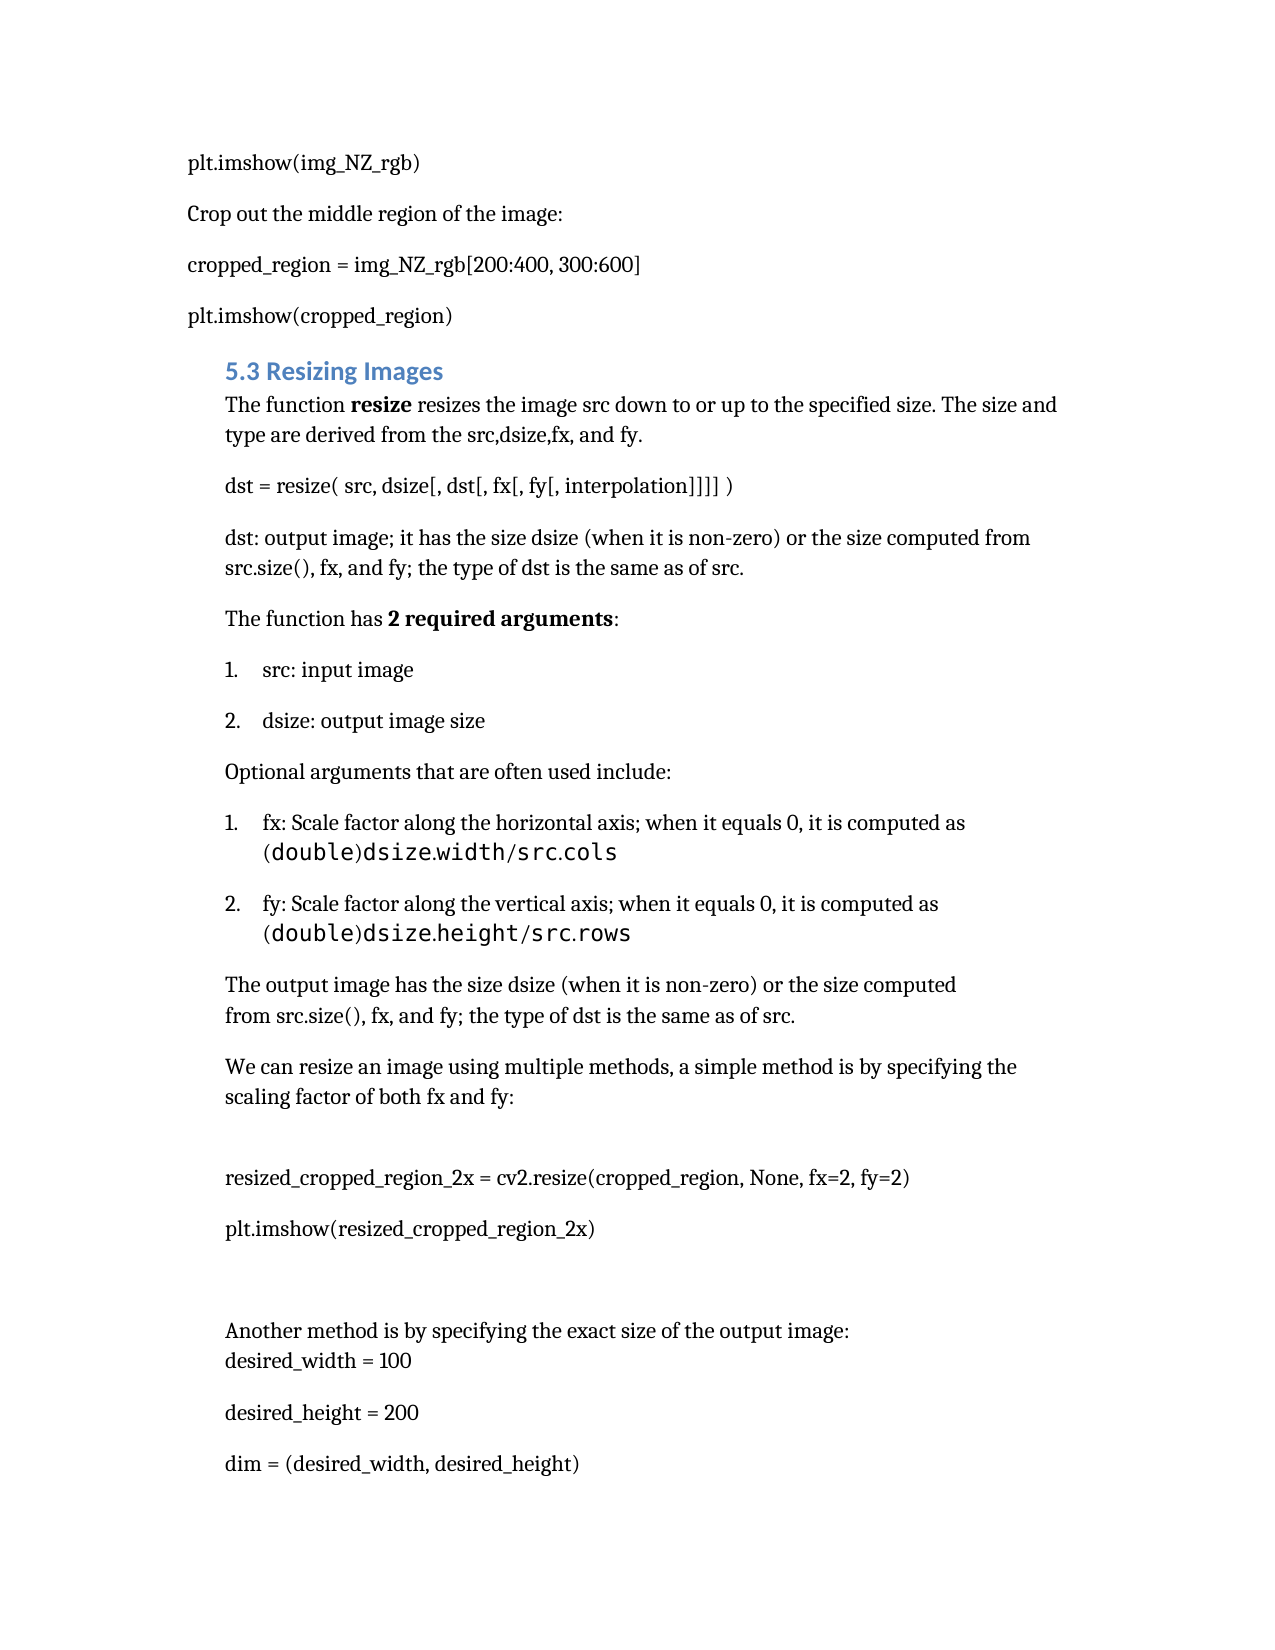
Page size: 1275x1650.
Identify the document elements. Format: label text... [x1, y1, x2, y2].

list dsize: output image size [225, 708, 1087, 734]
text dst = resize( src, dsize[, dst[, fx[, fy[, interpolation]]]] ) [225, 473, 1087, 500]
list fy: Scale factor along the vertical axis; when it equals 0, it is computed as (𝚍𝚘𝚞𝚋𝚕𝚎)𝚍𝚜𝚒𝚣𝚎.𝚑𝚎𝚒𝚐𝚑𝚝/𝚜𝚛𝚌.𝚛𝚘𝚠𝚜 [225, 891, 1087, 948]
text plt.imshow(cropped_region) [187, 303, 1087, 329]
text Another method is by specifying the exact size of the output image: desired_width = 100 [225, 1318, 1087, 1375]
subtitle Resizing Images [225, 354, 1087, 387]
text desired_height = 200 [225, 1399, 1087, 1426]
text plt.imshow(img_NZ_rgb) [187, 150, 1087, 176]
text resized_cropped_region_2x = cv2.resize(cropped_region, None, fx=2, fy=2) [225, 1135, 1087, 1191]
text plt.imshow(resized_cropped_region_2x) [225, 1216, 1087, 1242]
text dst: output image; it has the size dsize (when it is non-zero) or the size computed from src.size(), fx, and fy; the type of dst is the same as of src. [225, 524, 1087, 581]
text We can resize an image using multiple methods, a simple method is by specifying the scaling factor of both fx and fy: [225, 1053, 1087, 1110]
text The function resize resizes the image src down to or up to the specified size. The size and type are derived from the src,dsize,fx, and fy. [225, 392, 1087, 449]
text Optional arguments that are often used include: [225, 759, 1087, 785]
text The output image has the size dsize (when it is non-zero) or the size computed from src.size(), fx, and fy; the type of dst is the same as of src. [225, 972, 1087, 1029]
list src: input image [225, 657, 1087, 683]
text The function has 2 required arguments: [225, 606, 1087, 632]
text Crop out the middle region of the image: [187, 201, 1087, 227]
text dim = (desired_width, desired_height) [225, 1450, 1087, 1477]
text cropped_region = img_NZ_rgb[200:400, 300:600] [187, 252, 1087, 278]
list fx: Scale factor along the horizontal axis; when it equals 0, it is computed as (𝚍𝚘𝚞𝚋𝚕𝚎)𝚍𝚜𝚒𝚣𝚎.𝚠𝚒𝚍𝚝𝚑/𝚜𝚛𝚌.𝚌𝚘𝚕𝚜 [225, 810, 1087, 866]
